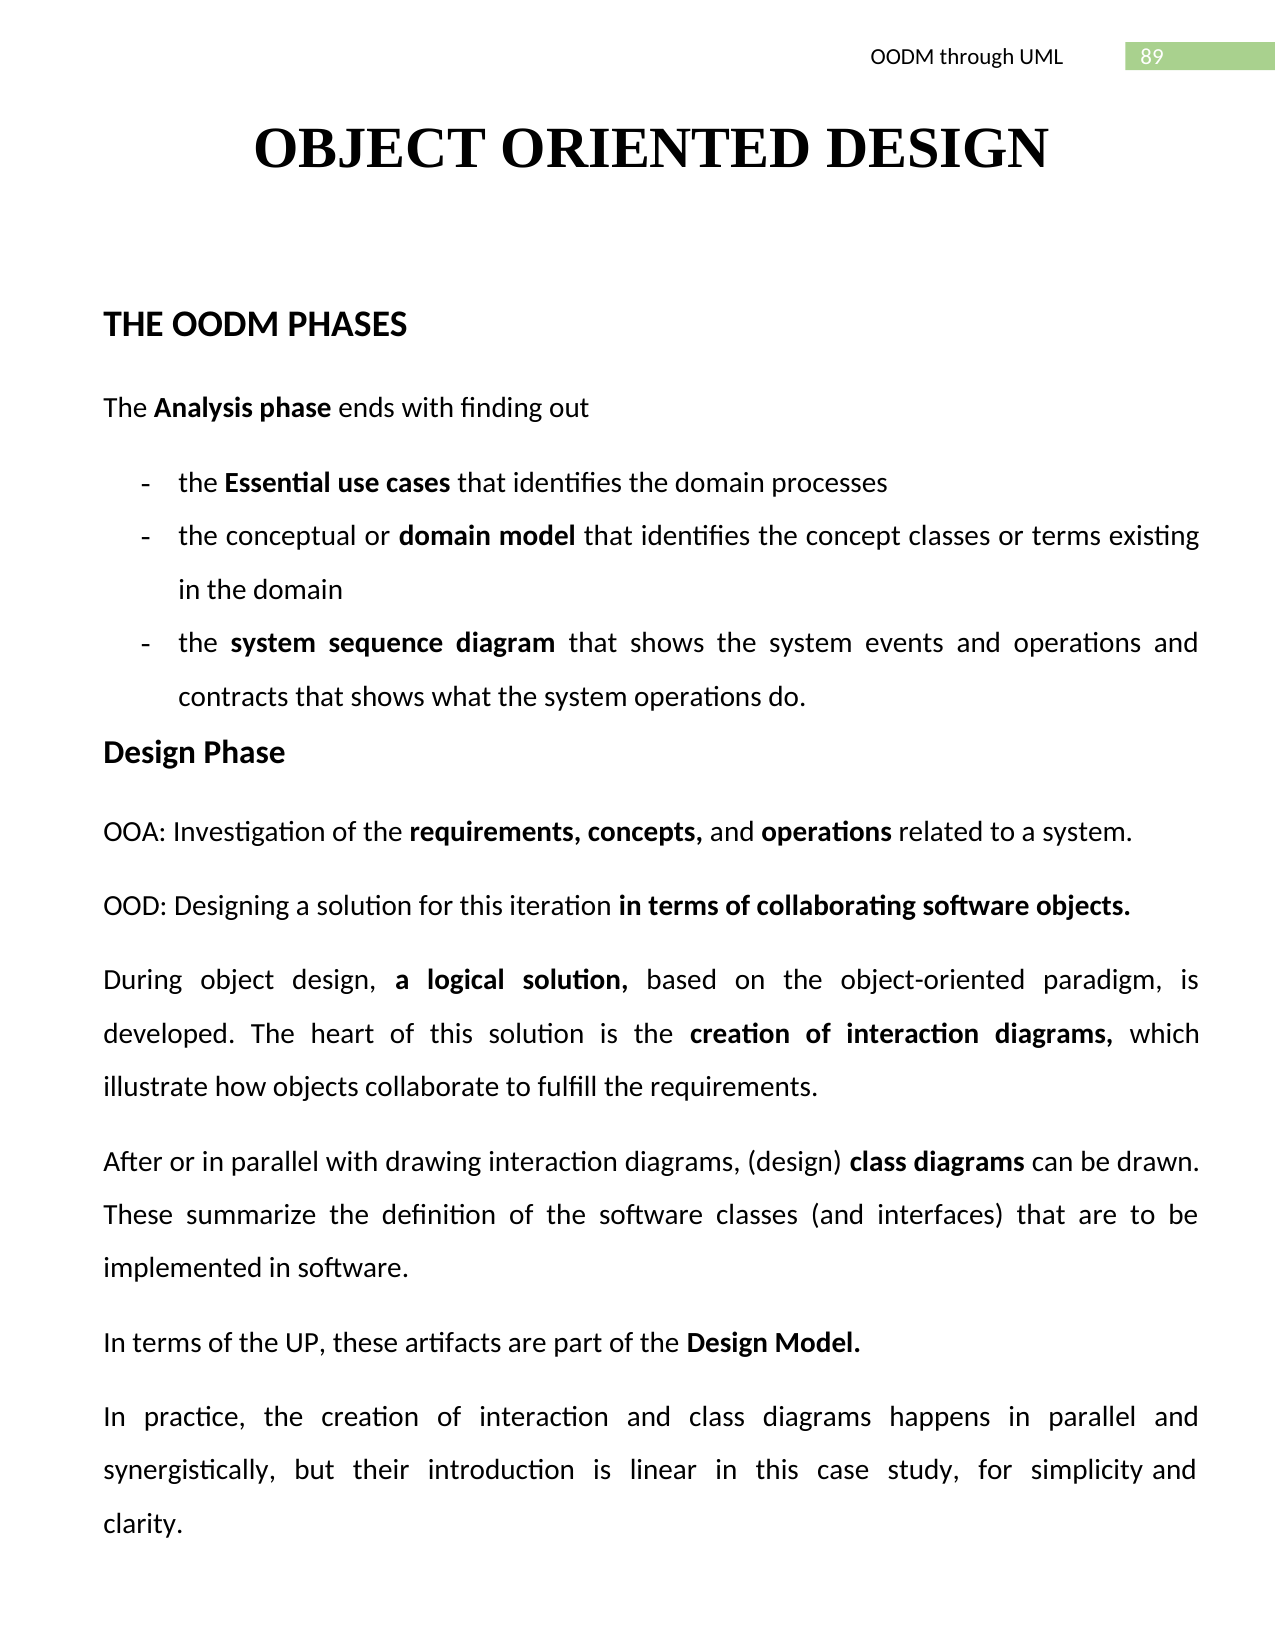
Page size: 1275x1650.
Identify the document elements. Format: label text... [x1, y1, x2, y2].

list the Essential use cases that identifies the domain processes [141, 464, 1200, 499]
list the system sequence diagram that shows the system events and operations and contracts that shows what the system operations do. [141, 624, 1200, 713]
text Design Phase [103, 731, 1200, 772]
text THE OODM PHASES [103, 300, 1200, 346]
text In practice, the creation of interaction and class diagrams happens in parallel and synergistically, but their introduction is linear in this case study, for simplicity and clarity. [103, 1398, 1200, 1541]
text OBJECT ORIENTED DESIGN [103, 112, 1200, 179]
text OOA: Investigation of the requirements, concepts, and operations related to a system. [103, 813, 1200, 848]
text OOD: Designing a solution for this iteration in terms of collaborating software objects. [103, 887, 1200, 923]
text In terms of the UP, these artifacts are part of the Design Model. [103, 1324, 1200, 1359]
text The Analysis phase ends with finding out [103, 389, 1200, 425]
text After or in parallel with drawing interaction diagrams, (design) class diagrams can be drawn. These summarize the definition of the software classes (and interfaces) that are to be implemented in software. [103, 1143, 1200, 1285]
text During object design, a logical solution, based on the object-oriented paradigm, is developed. The heart of this solution is the creation of interaction diagrams, which illustrate how objects collaborate to fulfill the requirements. [103, 961, 1200, 1104]
list the conceptual or domain model that identifies the concept classes or terms existing in the domain [141, 517, 1200, 606]
